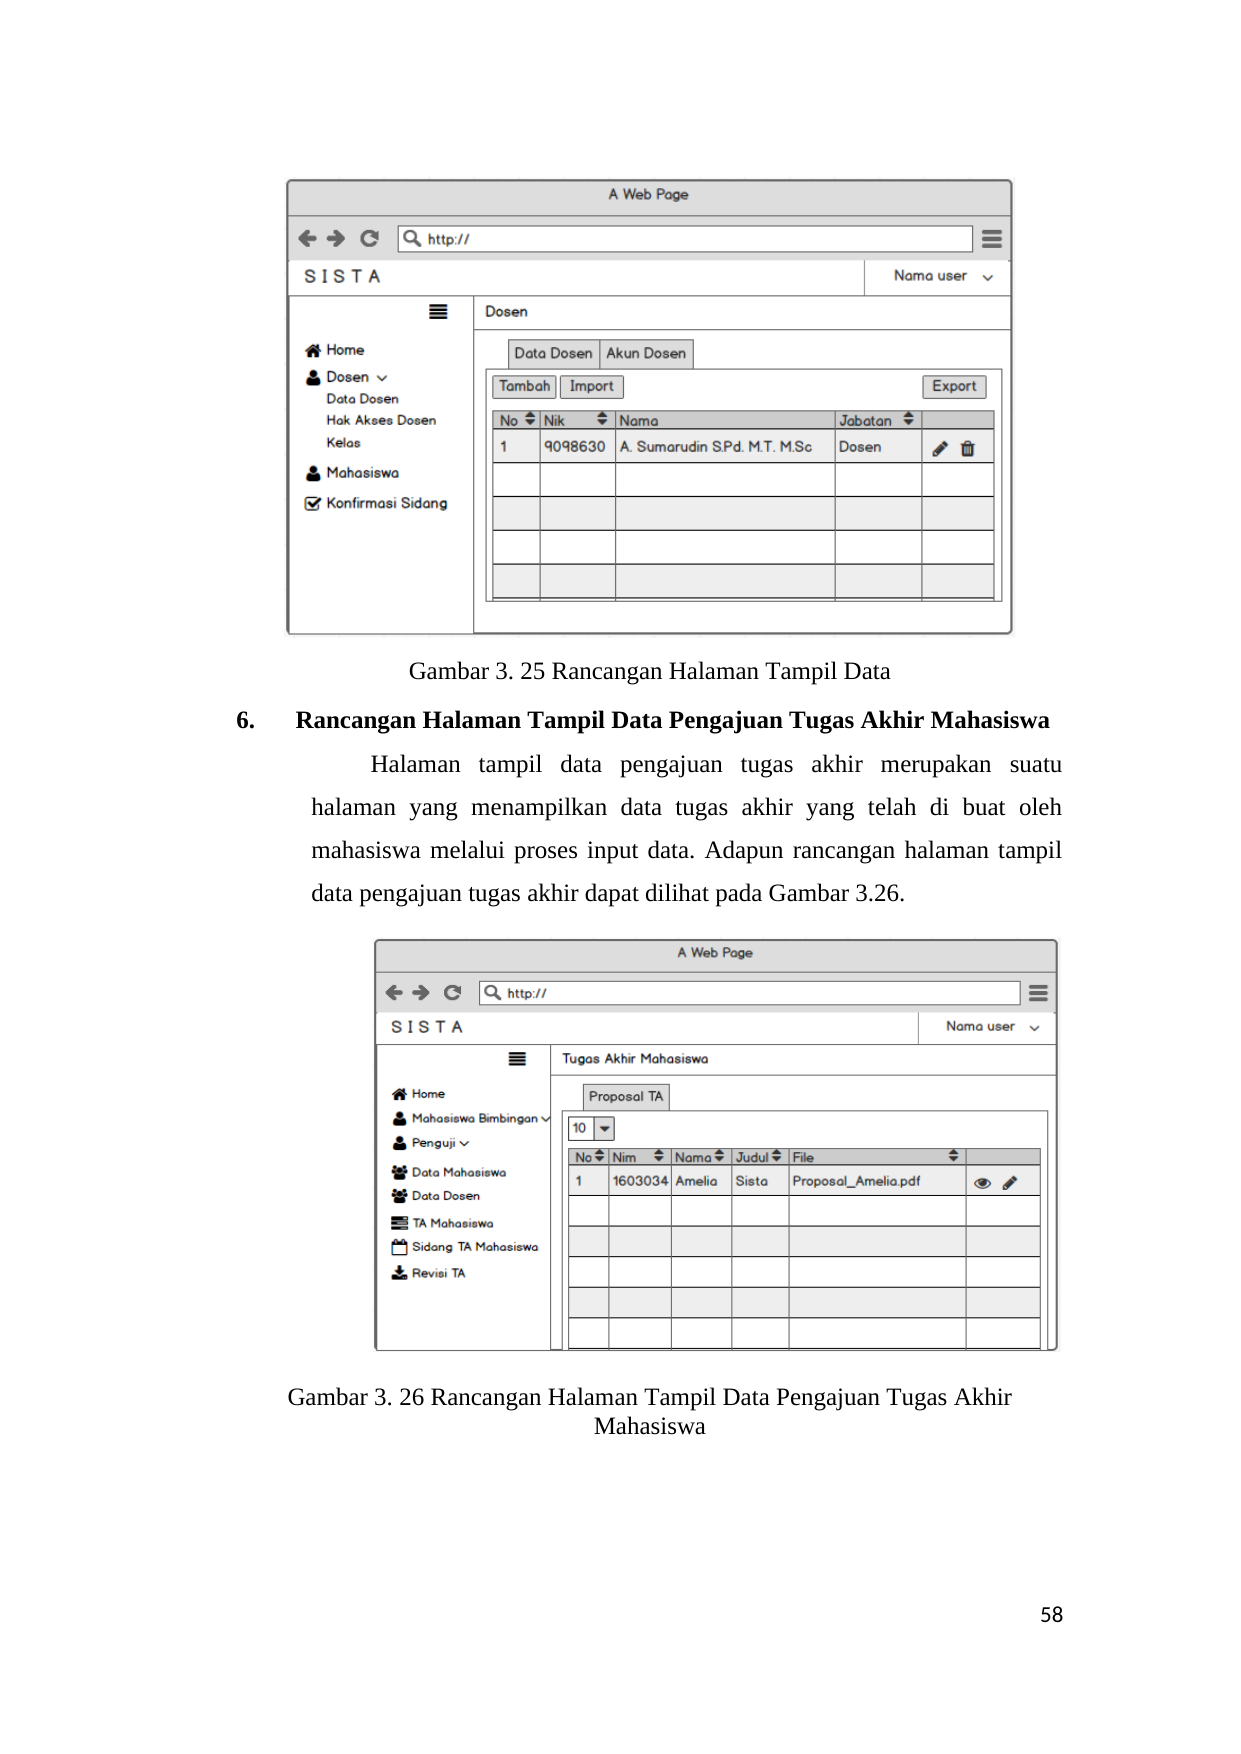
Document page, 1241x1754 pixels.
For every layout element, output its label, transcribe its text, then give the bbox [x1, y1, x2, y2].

text Gambar 3. 25 Rancangan Halaman Tampil Data [236, 656, 1063, 685]
picture [372, 937, 1061, 1352]
text Gambar 3. 26 Rancangan Halaman Tampil Data Pengajuan Tugas Akhir Mahasiswa [236, 1382, 1063, 1440]
subtitle Rancangan Halaman Tampil Data Pengajuan Tugas Akhir Mahasiswa [236, 706, 1063, 734]
text Halaman tampil data pengajuan tugas akhir merupakan suatu halaman yang menampilkan data tugas akhir yang telah di buat oleh mahasiswa melalui proses input data. Adapun rancangan halaman tampil data pengajuan tugas akhir dapat dilihat pada Gambar 3.26. [311, 749, 1063, 907]
picture [284, 177, 1016, 638]
